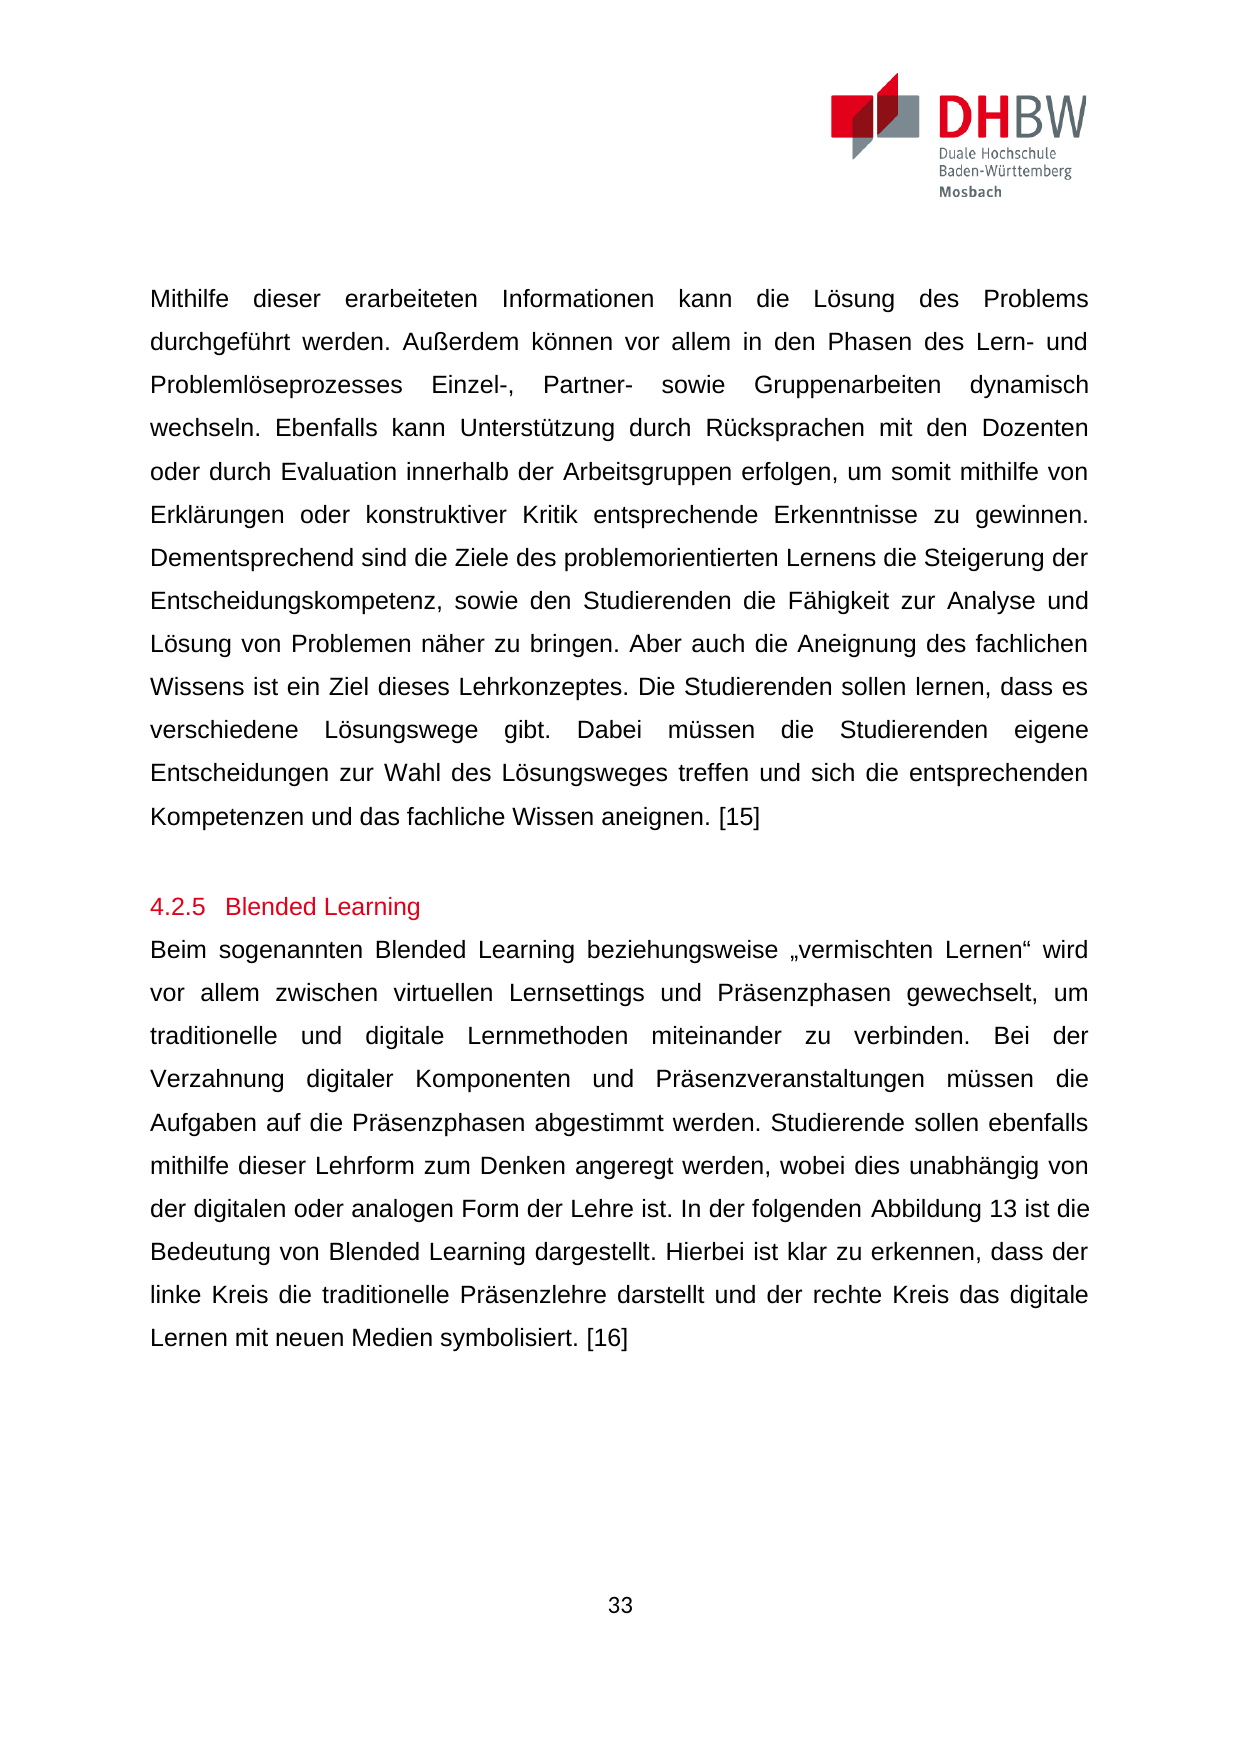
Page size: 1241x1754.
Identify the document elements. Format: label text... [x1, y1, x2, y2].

text Beim sogenannten Blended Learning beziehungsweise „vermischten Lernen“ wird vor allem zwischen virtuellen Lernsettings und Präsenzphasen gewechselt, um traditionelle und digitale Lernmethoden miteinander zu verbinden. Bei der Verzahnung digitaler Komponenten und Präsenzveranstaltungen müssen die Aufgaben auf die Präsenzphasen abgestimmt werden. Studierende sollen ebenfalls mithilfe dieser Lehrform zum Denken angeregt werden, wobei dies unabhängig von der digitalen oder analogen Form der Lehre ist. In der folgenden Abbildung 13 ist die Bedeutung von Blended Learning dargestellt. Hierbei ist klar zu erkennen, dass der linke Kreis die traditionelle Präsenzlehre darstellt und der rechte Kreis das digitale Lernen mit neuen Medien symbolisiert. [150, 935, 1090, 1352]
subtitle Blended Learning [150, 892, 1090, 921]
picture [831, 73, 1087, 197]
